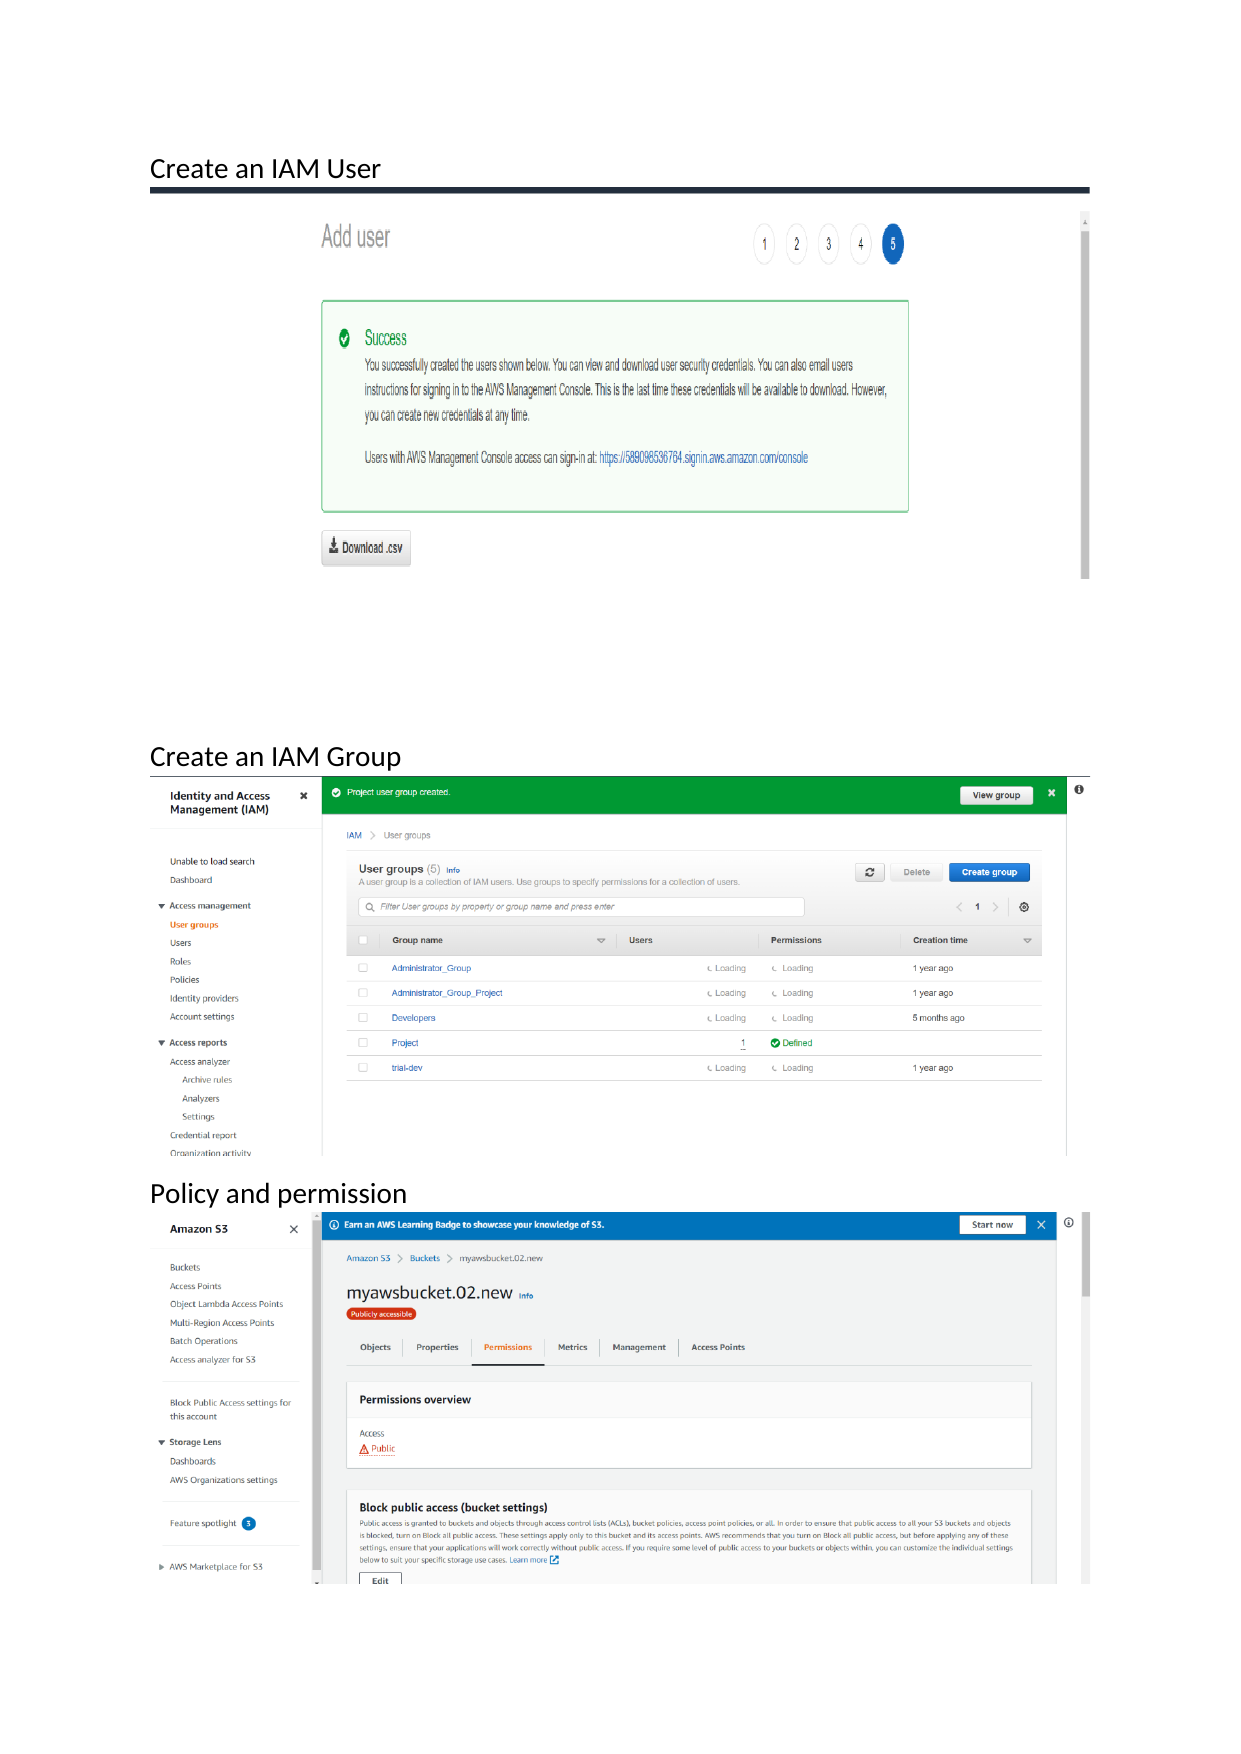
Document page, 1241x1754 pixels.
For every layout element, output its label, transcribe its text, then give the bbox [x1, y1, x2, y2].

text Create an IAM Group [150, 738, 1090, 776]
text Create an IAM User [150, 150, 1090, 187]
picture [150, 1212, 1091, 1584]
text Policy and permission [150, 1175, 1090, 1212]
picture [150, 187, 1090, 579]
picture [150, 776, 1091, 1156]
